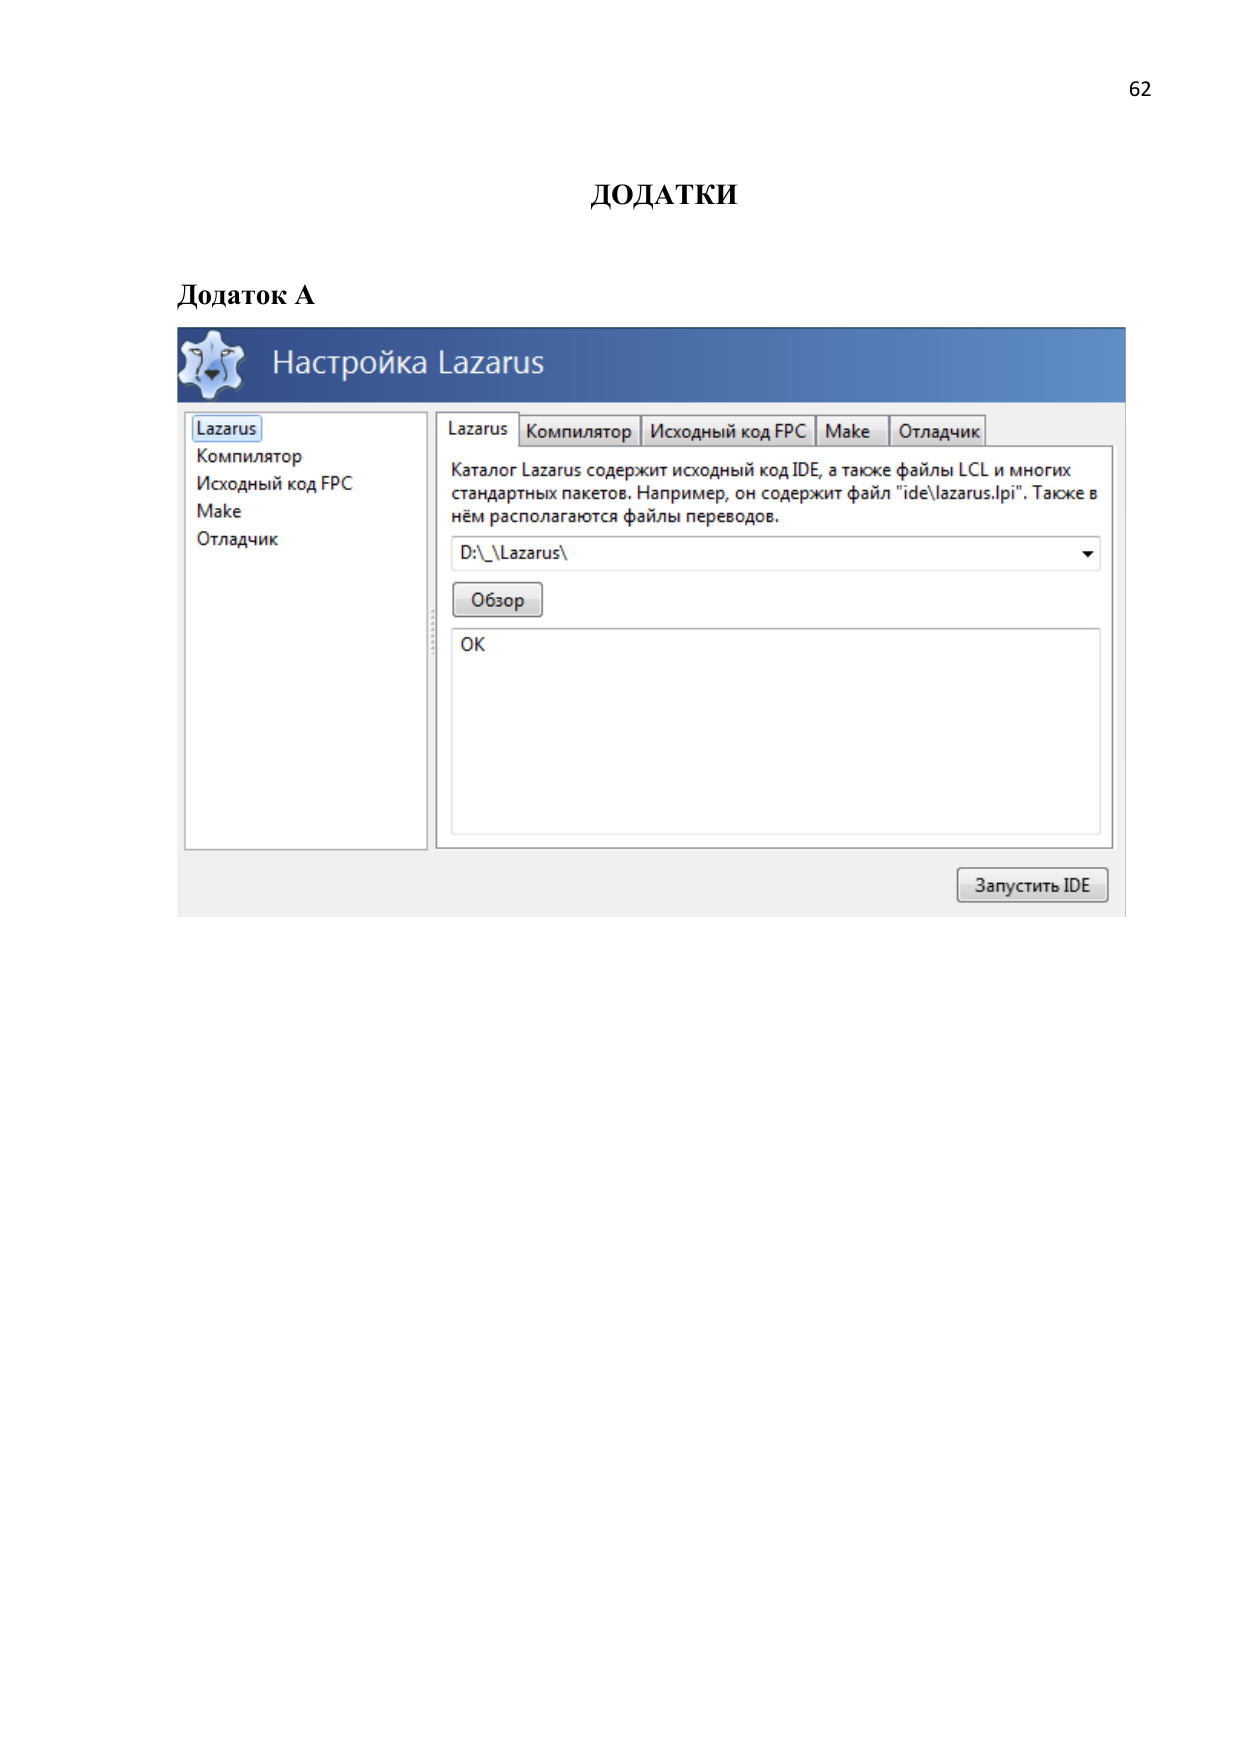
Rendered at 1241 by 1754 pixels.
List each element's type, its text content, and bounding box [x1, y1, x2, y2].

text Додаток А [177, 277, 1152, 311]
subtitle ДОДАТКИ [177, 177, 1152, 210]
picture [177, 327, 1126, 917]
